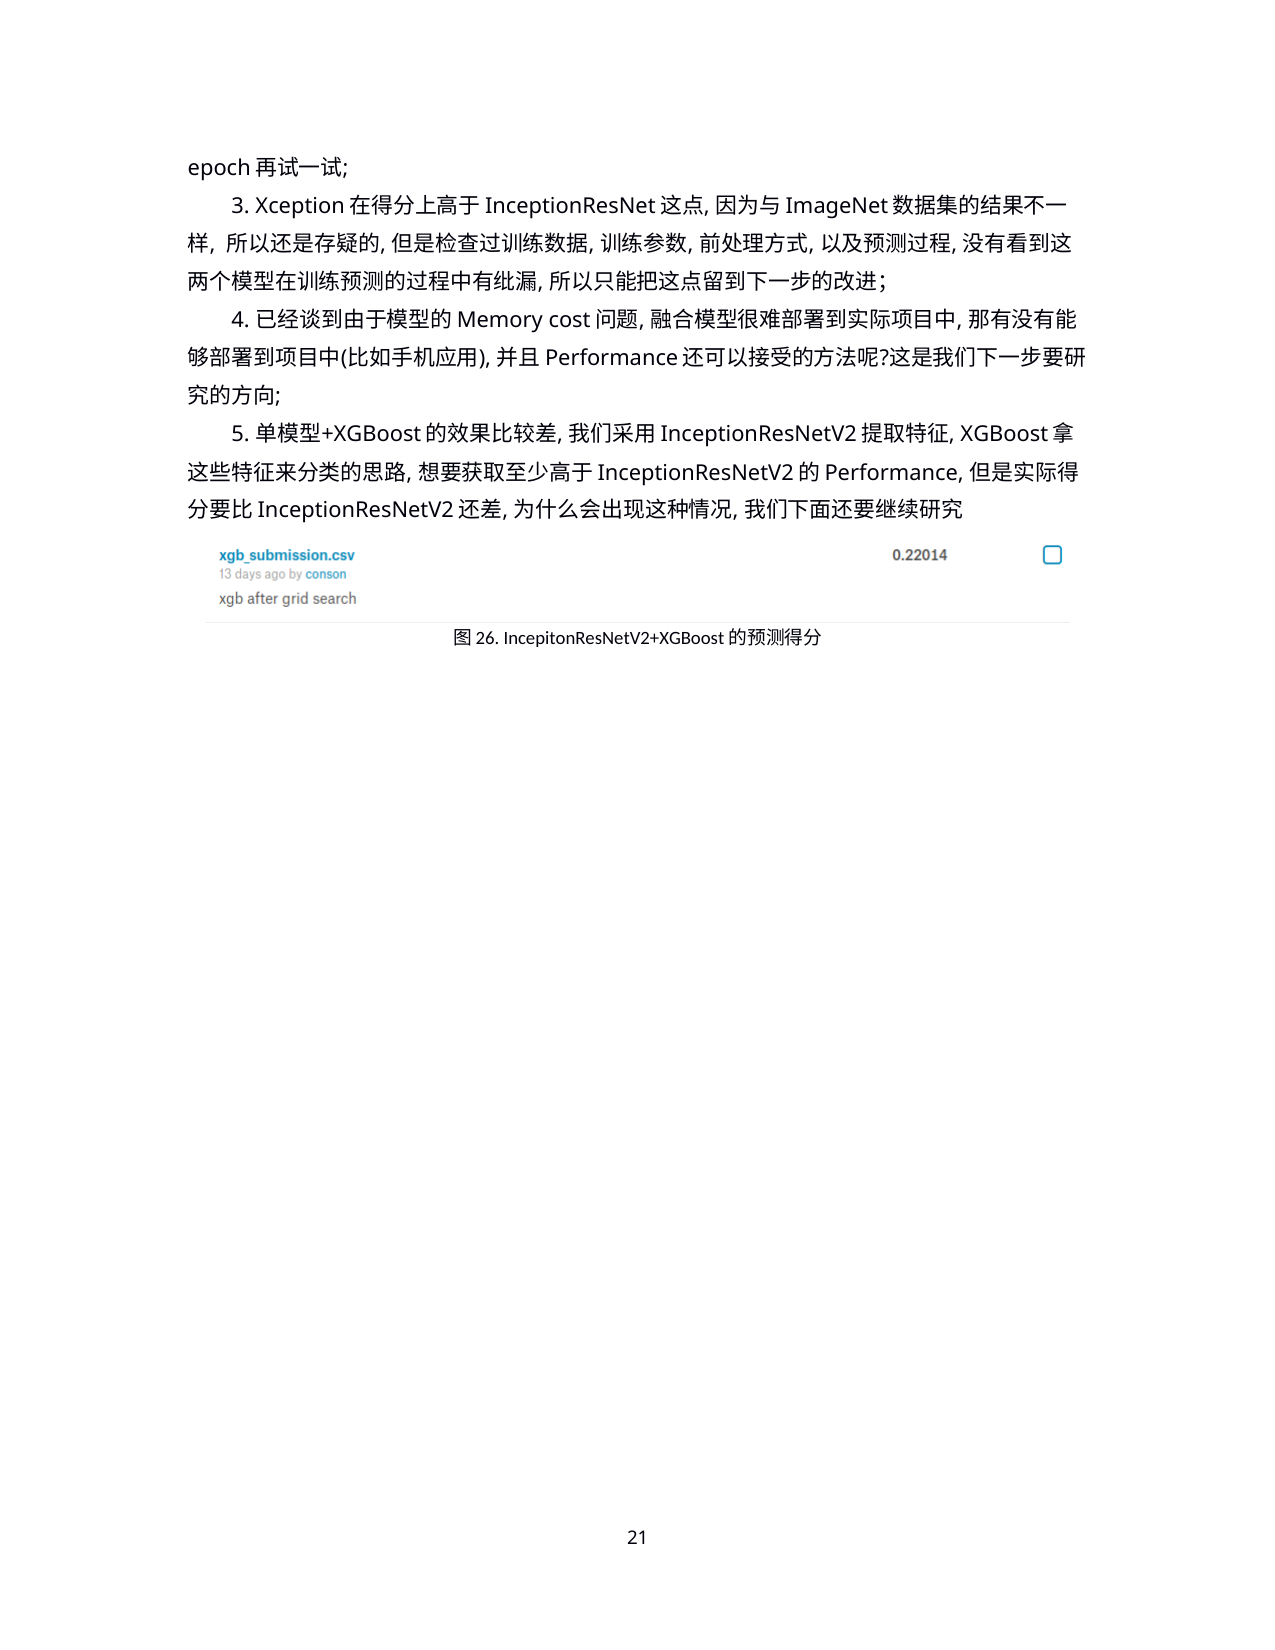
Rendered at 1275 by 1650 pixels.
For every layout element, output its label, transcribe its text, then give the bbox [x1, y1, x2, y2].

text 5. 单模型+XGBoost的效果比较差, 我们采用InceptionResNetV2提取特征, XGBoost拿这些特征来分类的思路, 想要获取至少高于InceptionResNetV2的Performance, 但是实际得分要比InceptionResNetV2还差, 为什么会出现这种情况, 我们下面还要继续研究 [187, 416, 1087, 524]
text 4. 已经谈到由于模型的Memory cost问题, 融合模型很难部署到实际项目中, 那有没有能够部署到项目中(比如手机应用), 并且Performance还可以接受的方法呢?这是我们下一步要研究的方向; [187, 302, 1087, 410]
text 图26. IncepitonResNetV2+XGBoost的预测得分 [187, 623, 1087, 650]
picture [205, 530, 1070, 623]
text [187, 150, 1087, 182]
text 3. Xception在得分上高于InceptionResNet这点, 因为与ImageNet数据集的结果不一样, 所以还是存疑的, 但是检查过训练数据, 训练参数, 前处理方式, 以及预测过程, 没有看到这两个模型在训练预测的过程中有纰漏, 所以只能把这点留到下一步的改进； [187, 188, 1087, 296]
